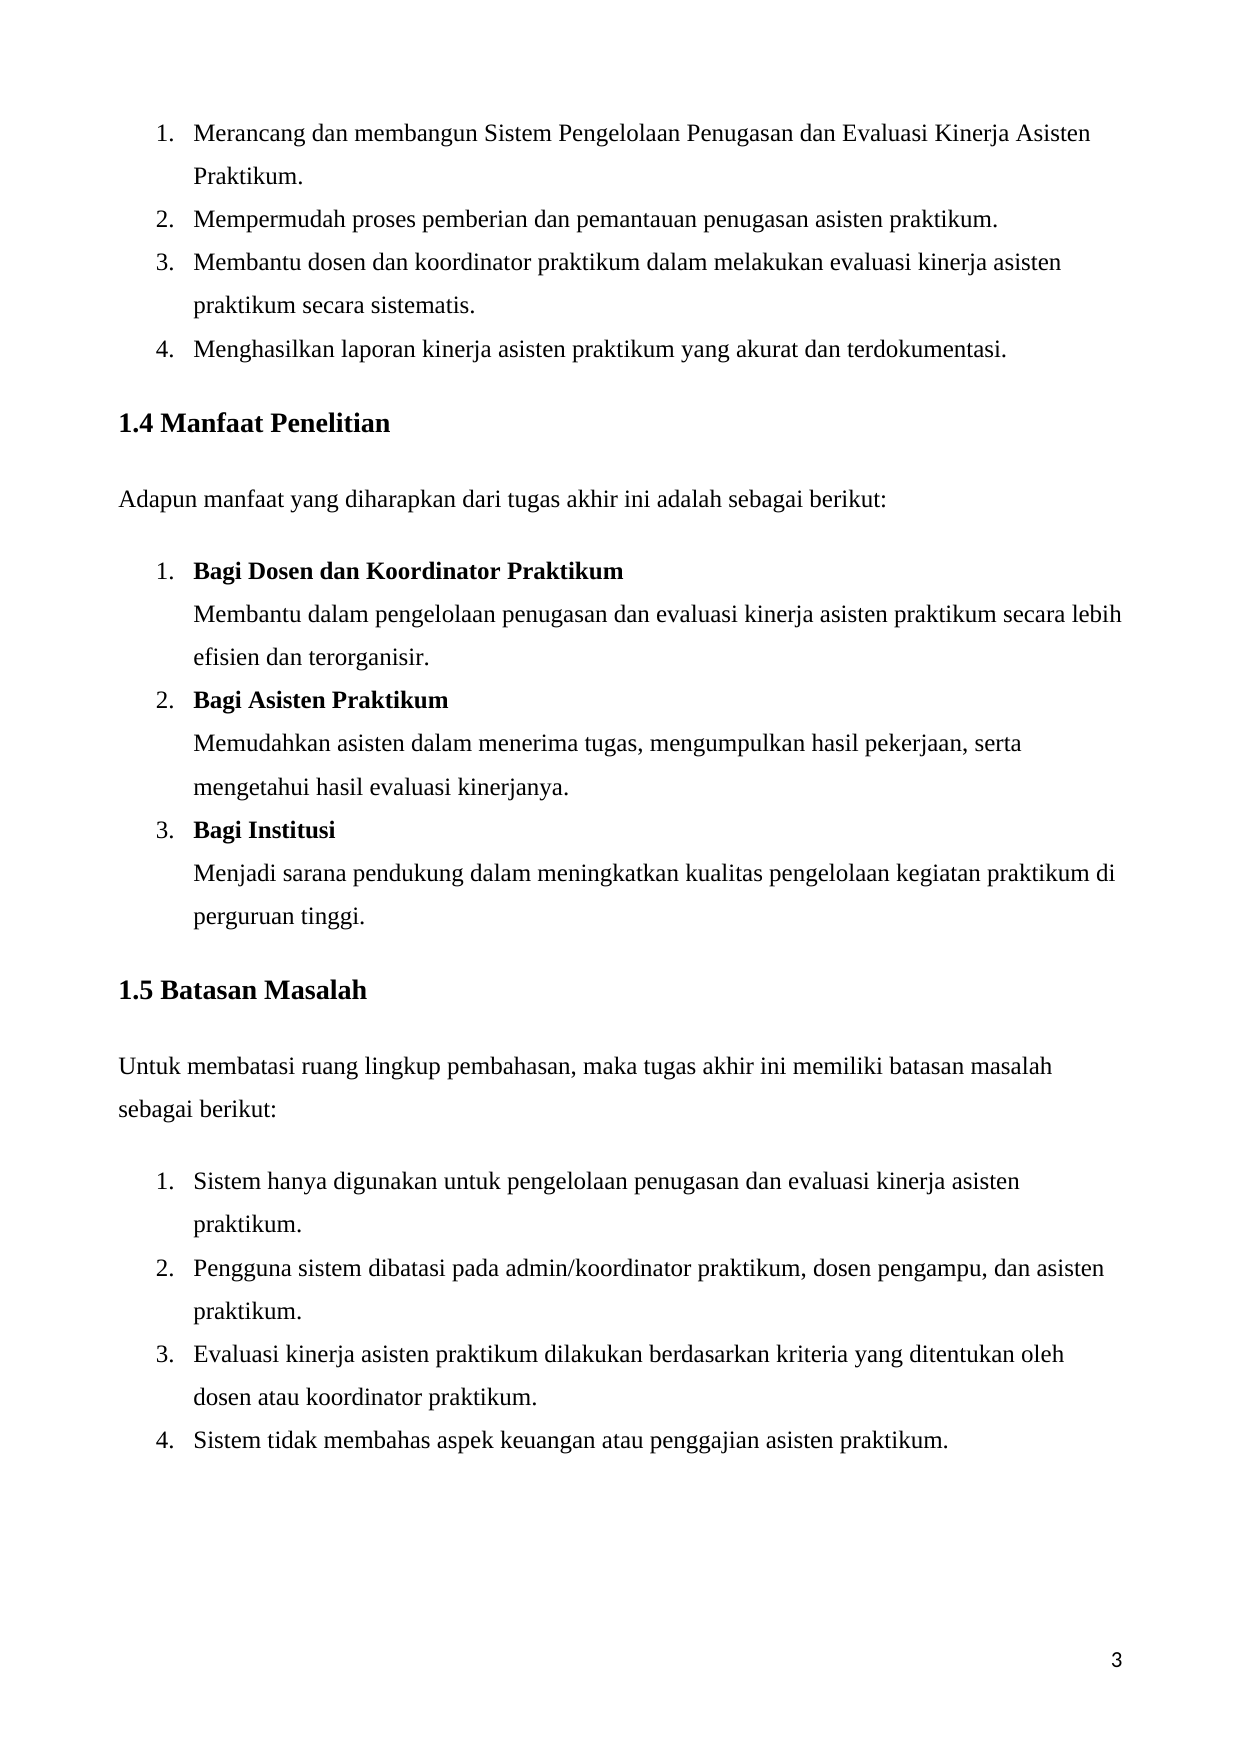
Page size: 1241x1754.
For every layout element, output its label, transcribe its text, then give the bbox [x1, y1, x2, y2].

list Bagi Institusi Menjadi sarana pendukung dalam meningkatkan kualitas pengelolaan kegiatan praktikum di perguruan tinggi. [156, 815, 1122, 930]
list Sistem tidak membahas aspek keuangan atau penggajian asisten praktikum. [156, 1425, 1122, 1454]
list Bagi Dosen dan Koordinator Praktikum Membantu dalam pengelolaan penugasan dan evaluasi kinerja asisten praktikum secara lebih efisien dan terorganisir. [156, 556, 1122, 671]
list Mempermudah proses pemberian dan pemantauan penugasan asisten praktikum. [156, 204, 1122, 233]
list Menghasilkan laporan kinerja asisten praktikum yang akurat dan terdokumentasi. [156, 334, 1122, 362]
list Merancang dan membangun Sistem Pengelolaan Penugasan dan Evaluasi Kinerja Asisten Praktikum. [156, 118, 1122, 190]
list Bagi Asisten Praktikum Memudahkan asisten dalam menerima tugas, mengumpulkan hasil pekerjaan, serta mengetahui hasil evaluasi kinerjanya. [156, 685, 1122, 800]
list Sistem hanya digunakan untuk pengelolaan penugasan dan evaluasi kinerja asisten praktikum. [156, 1166, 1122, 1238]
text 1.4 Manfaat Penelitian [118, 406, 1122, 438]
text Untuk membatasi ruang lingkup pembahasan, maka tugas akhir ini memiliki batasan masalah sebagai berikut: [118, 1051, 1122, 1123]
list Membantu dosen dan koordinator praktikum dalam melakukan evaluasi kinerja asisten praktikum secara sistematis. [156, 247, 1122, 319]
list Pengguna sistem dibatasi pada admin/koordinator praktikum, dosen pengampu, dan asisten praktikum. [156, 1253, 1122, 1324]
text Adapun manfaat yang diharapkan dari tugas akhir ini adalah sebagai berikut: [118, 484, 1122, 512]
list Evaluasi kinerja asisten praktikum dilakukan berdasarkan kriteria yang ditentukan oleh dosen atau koordinator praktikum. [156, 1339, 1122, 1411]
text 1.5 Batasan Masalah [118, 973, 1122, 1006]
